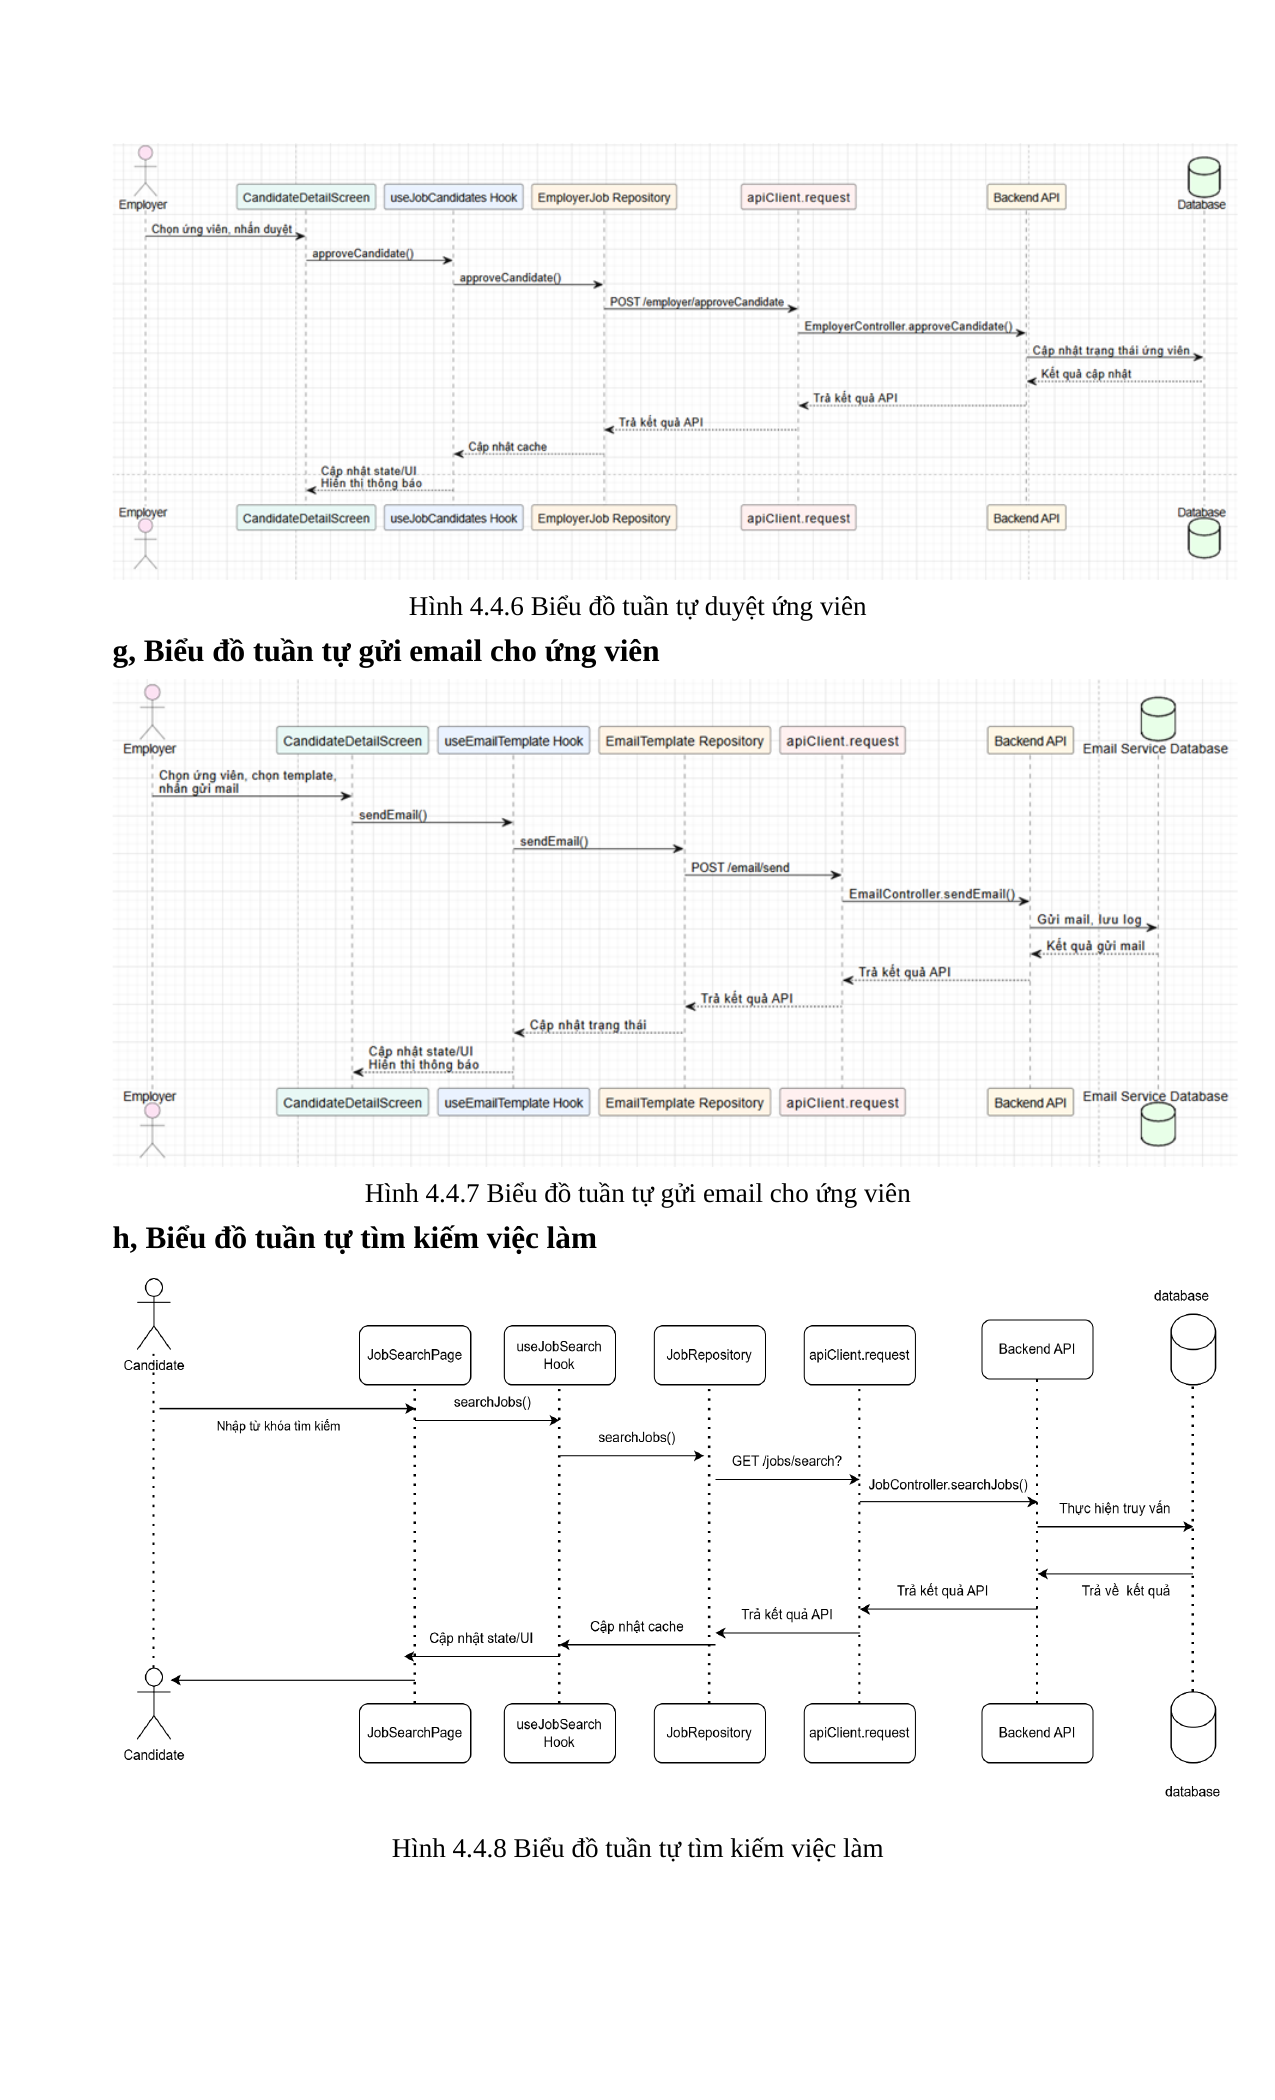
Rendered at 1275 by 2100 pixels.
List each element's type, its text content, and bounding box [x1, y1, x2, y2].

picture [112, 1266, 1238, 1822]
picture [112, 679, 1238, 1167]
text g, Biểu đồ tuần tự gửi email cho ứng viên [112, 632, 1163, 668]
text Hình 4.4.7 Biểu đồ tuần tự gửi email cho ứng viên [112, 1177, 1163, 1209]
text Hình 4.4.6 Biểu đồ tuần tự duyệt ứng viên [112, 590, 1163, 621]
picture [112, 143, 1238, 580]
text Hình 4.4.8 Biểu đồ tuần tự tìm kiếm việc làm [112, 1832, 1163, 1863]
text h, Biểu đồ tuần tự tìm kiếm việc làm [112, 1219, 1163, 1256]
